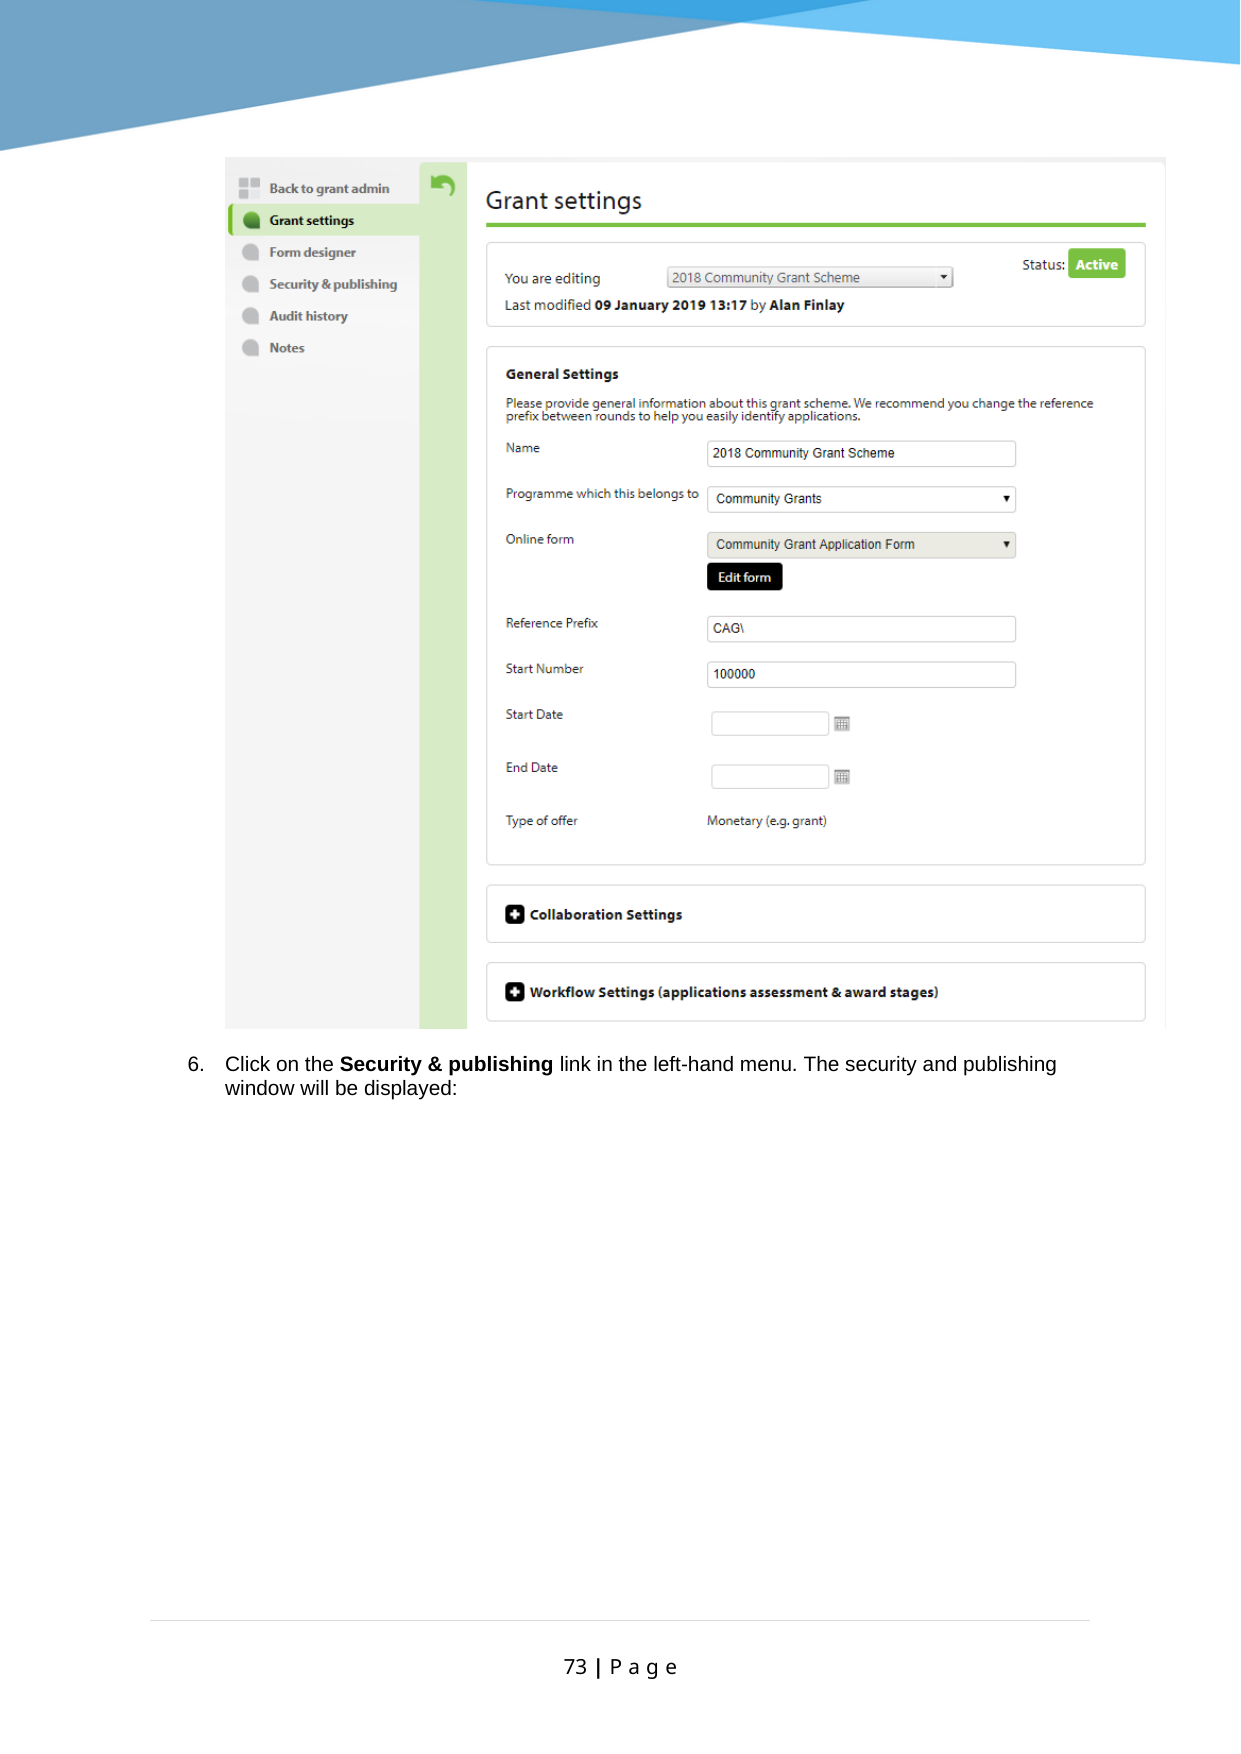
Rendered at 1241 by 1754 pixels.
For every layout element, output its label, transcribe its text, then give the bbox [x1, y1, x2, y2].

list Click on the Security & publishing link in the left-hand menu. The security and publishing window will be displayed: [187, 1052, 1090, 1100]
picture [0, 0, 1241, 1029]
